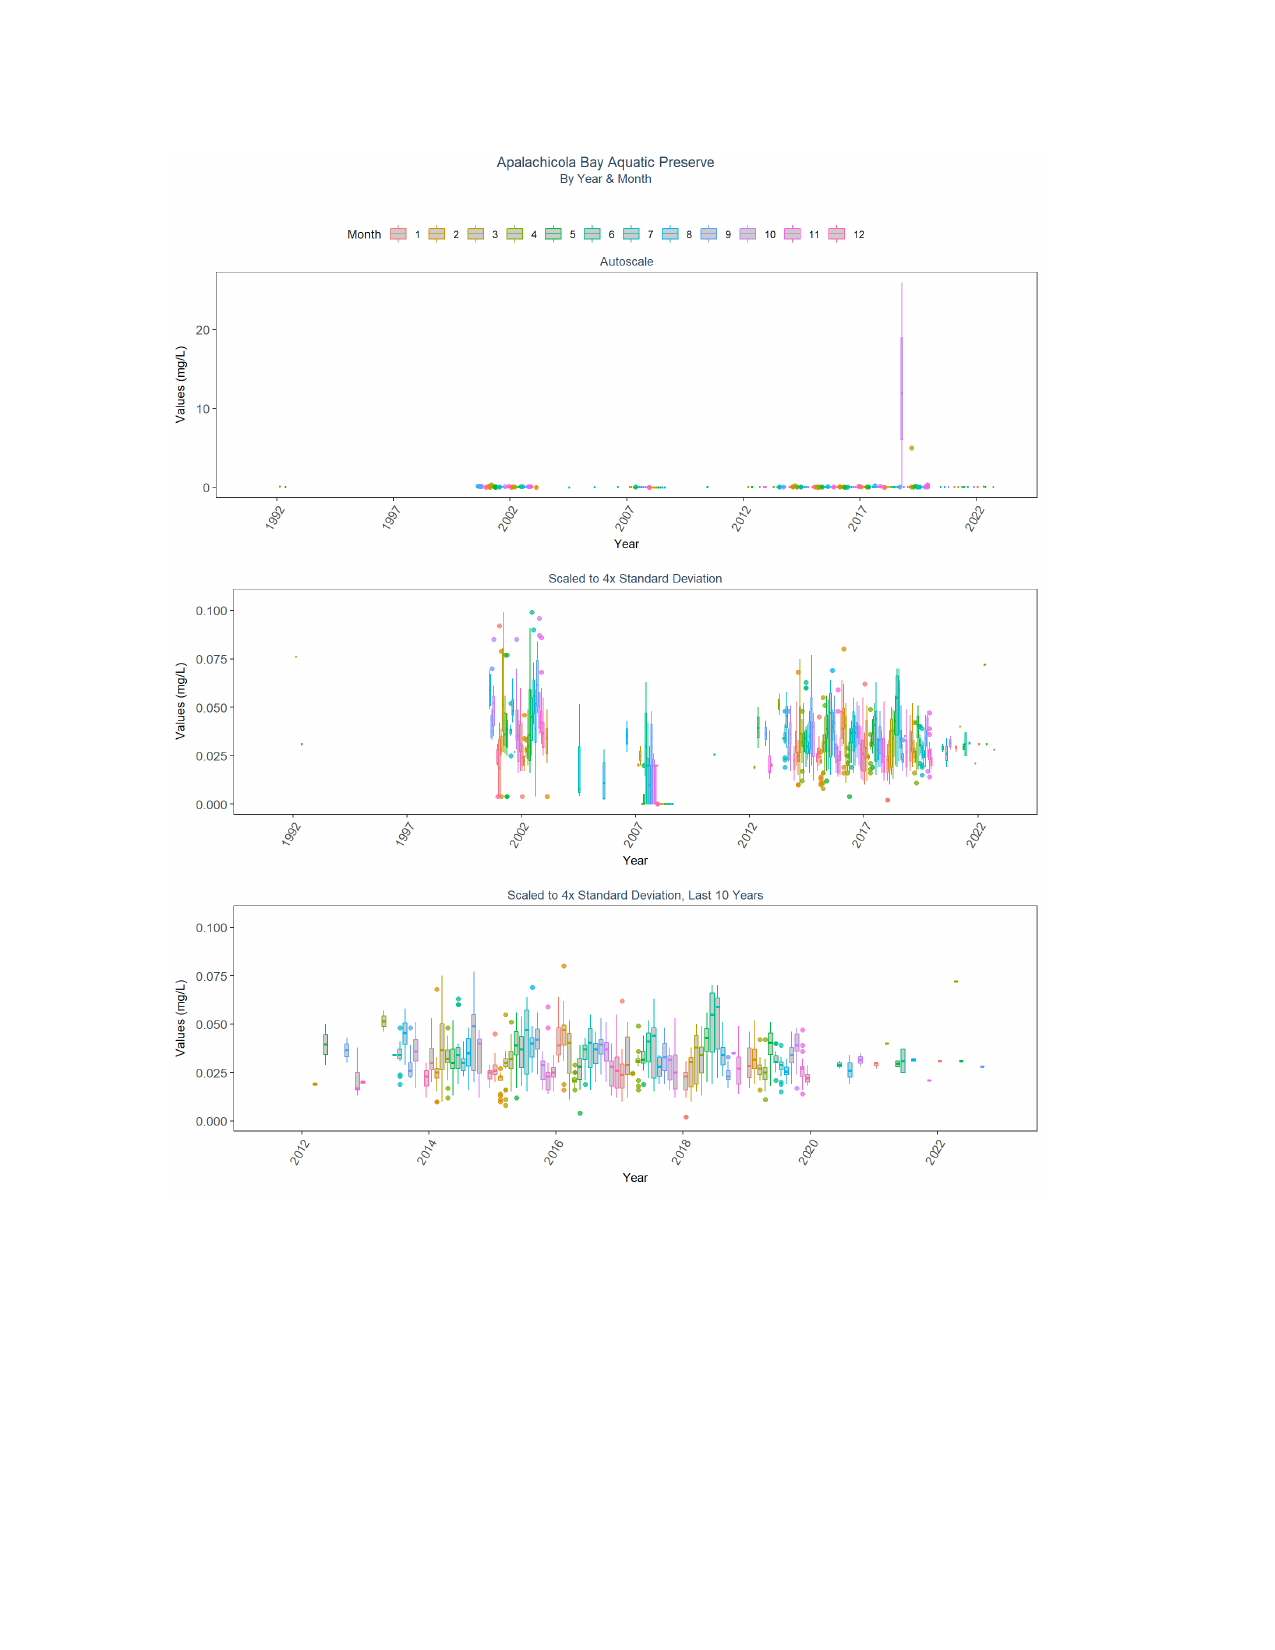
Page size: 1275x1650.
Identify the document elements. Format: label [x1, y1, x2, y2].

picture [168, 150, 1044, 1200]
